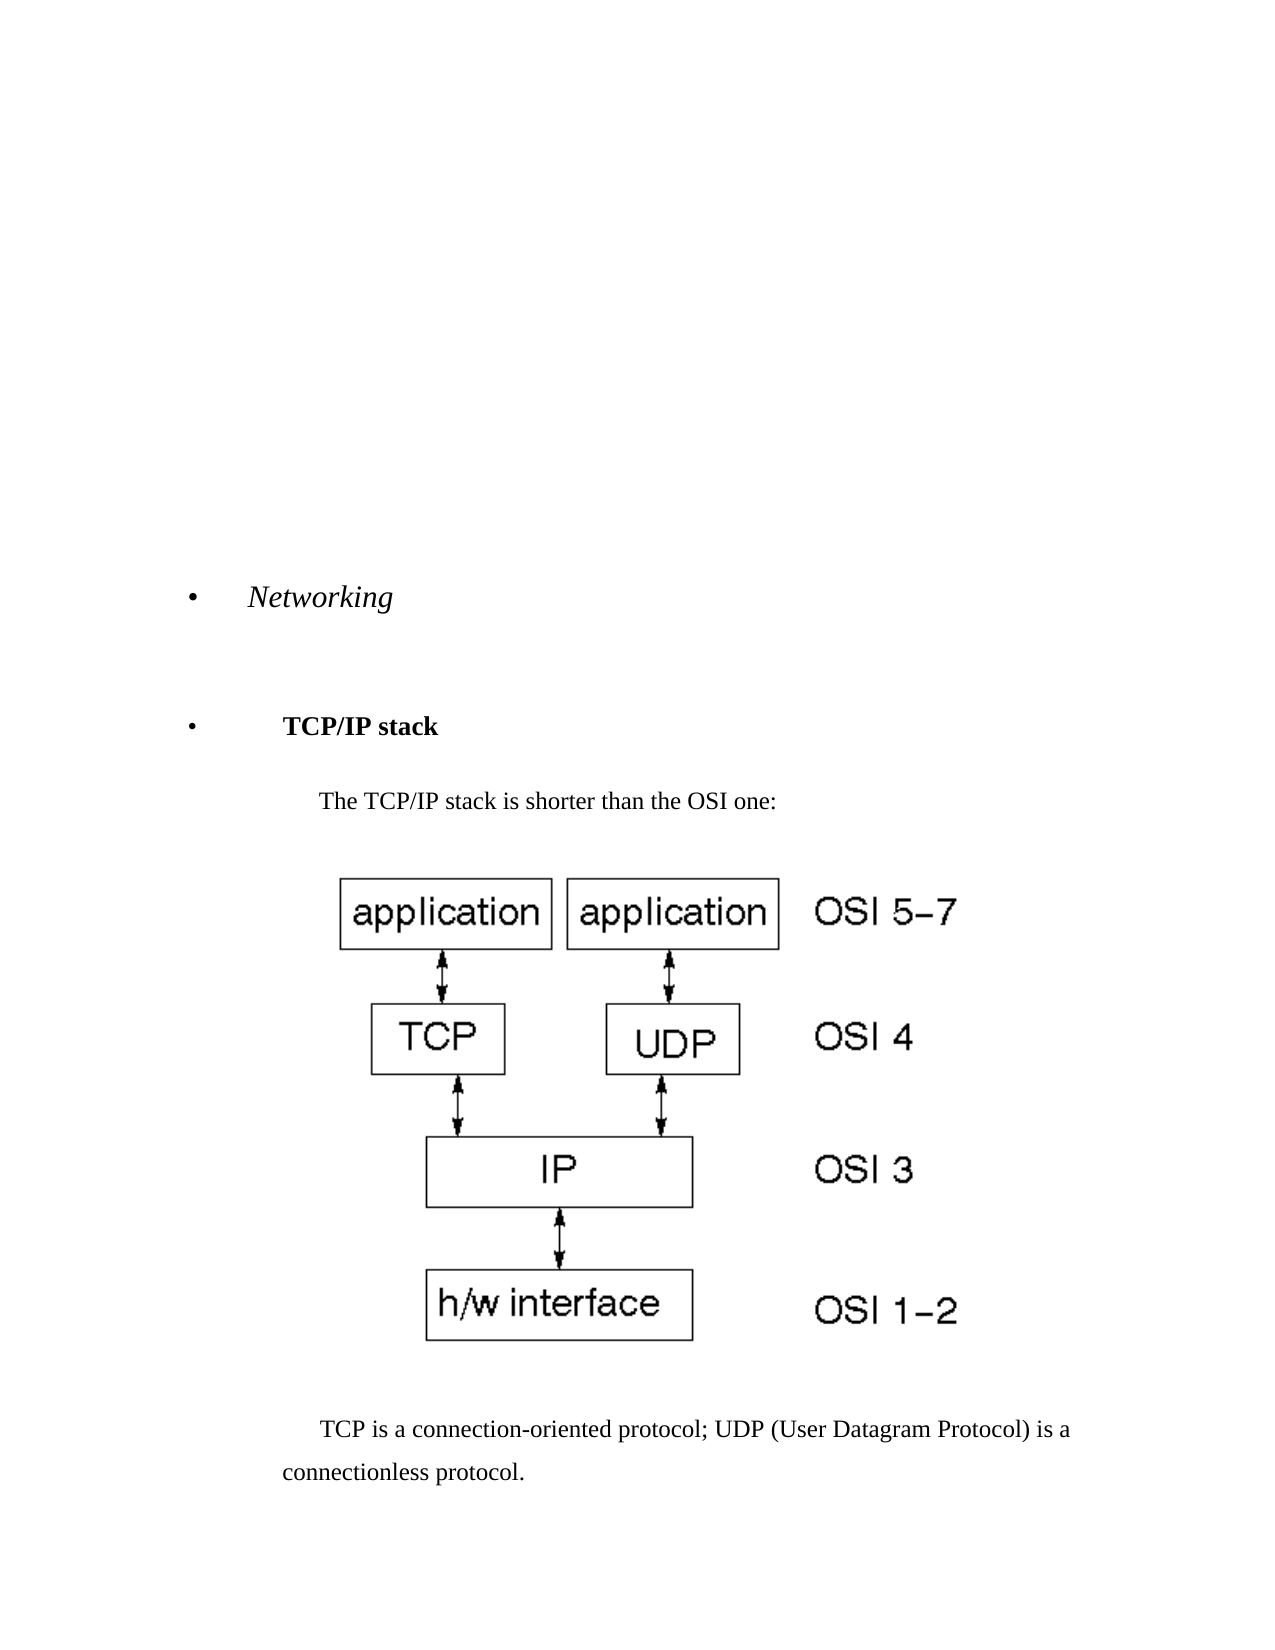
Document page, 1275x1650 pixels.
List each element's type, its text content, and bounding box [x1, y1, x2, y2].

text The TCP/IP stack is shorter than the OSI one: [281, 786, 1087, 815]
picture [318, 858, 1002, 1371]
subtitle Networking [187, 578, 1087, 614]
text TCP is a connection-oriented protocol; UDP (User Datagram Protocol) is a connectionless protocol. [282, 1414, 1087, 1486]
subtitle TCP/IP stack [187, 710, 1087, 741]
